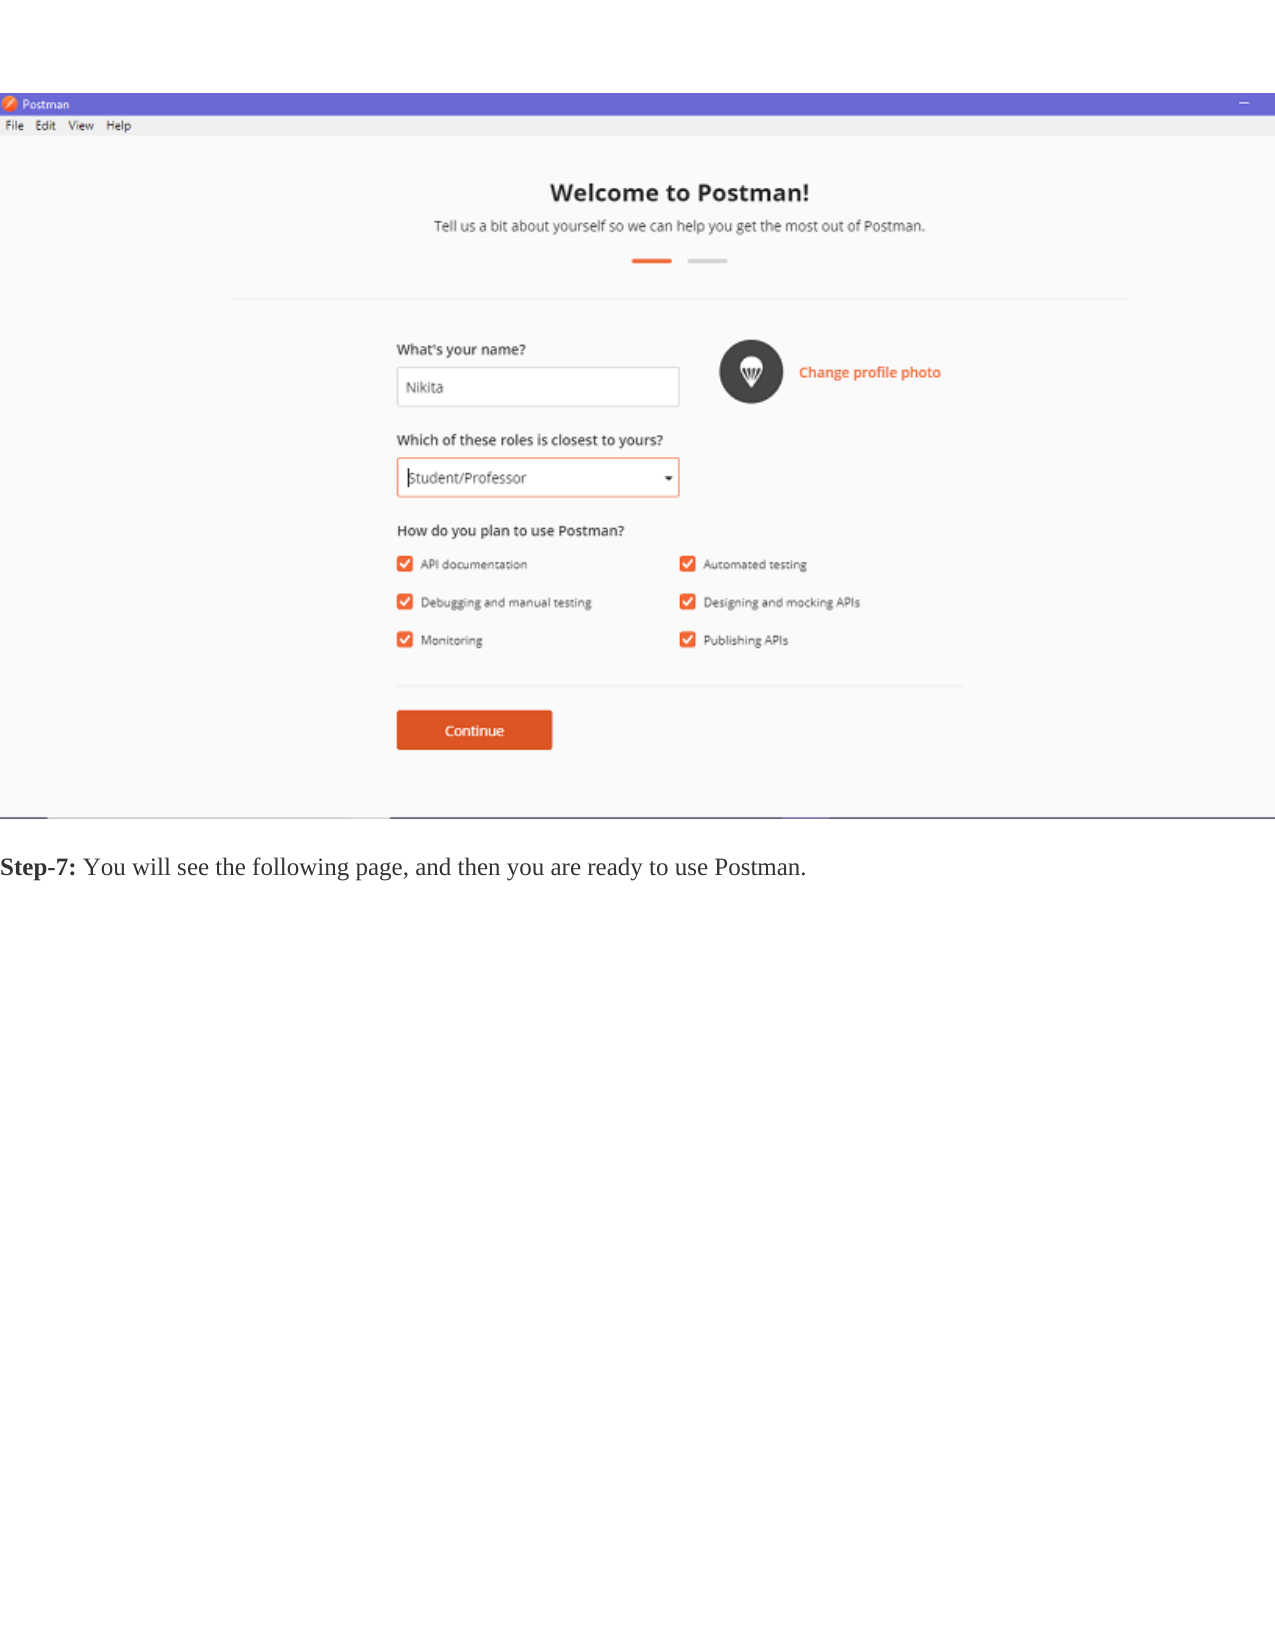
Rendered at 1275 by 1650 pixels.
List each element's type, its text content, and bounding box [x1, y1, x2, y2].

text Step-7: You will see the following page, and then you are ready to use Postman. [0, 852, 1275, 881]
picture [0, 93, 1275, 819]
